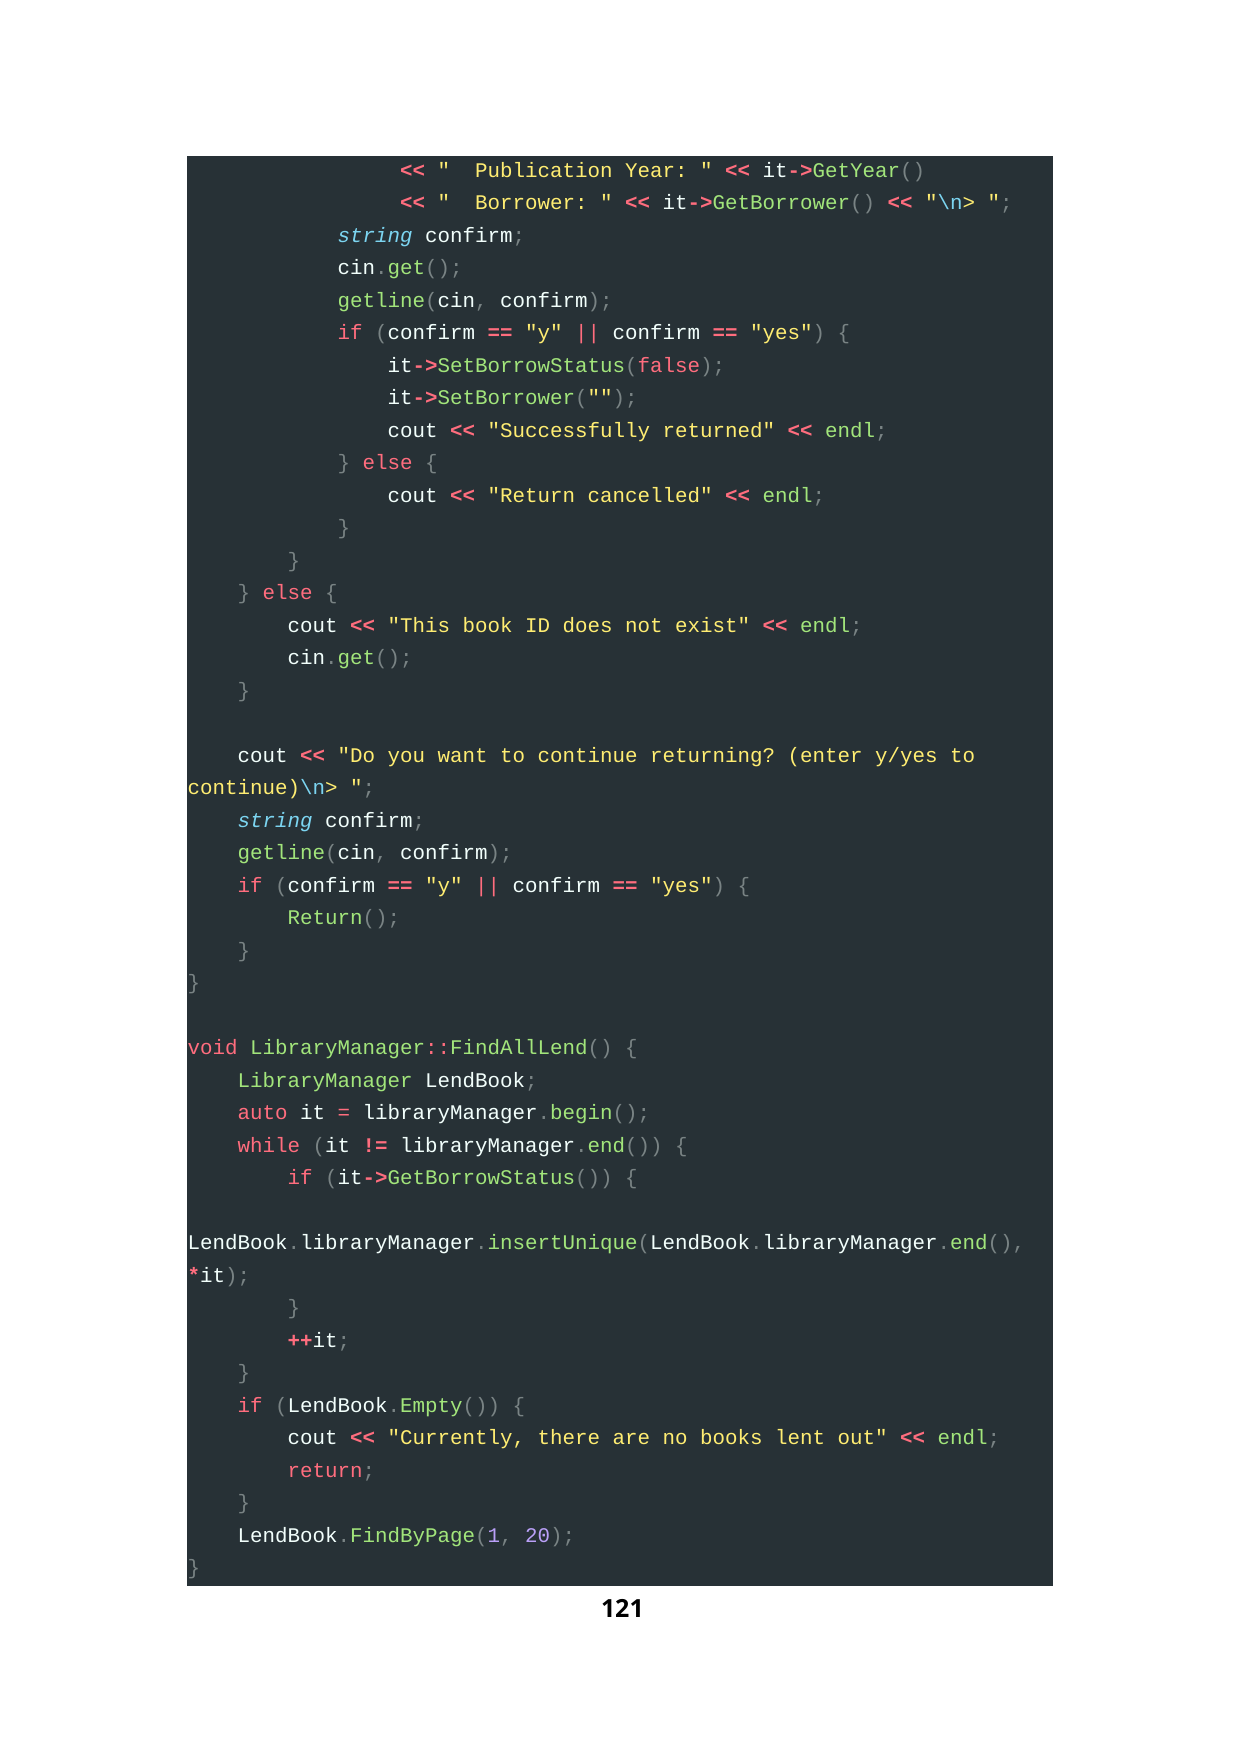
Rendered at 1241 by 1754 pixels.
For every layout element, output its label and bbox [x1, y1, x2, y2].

text [187, 156, 1053, 1586]
